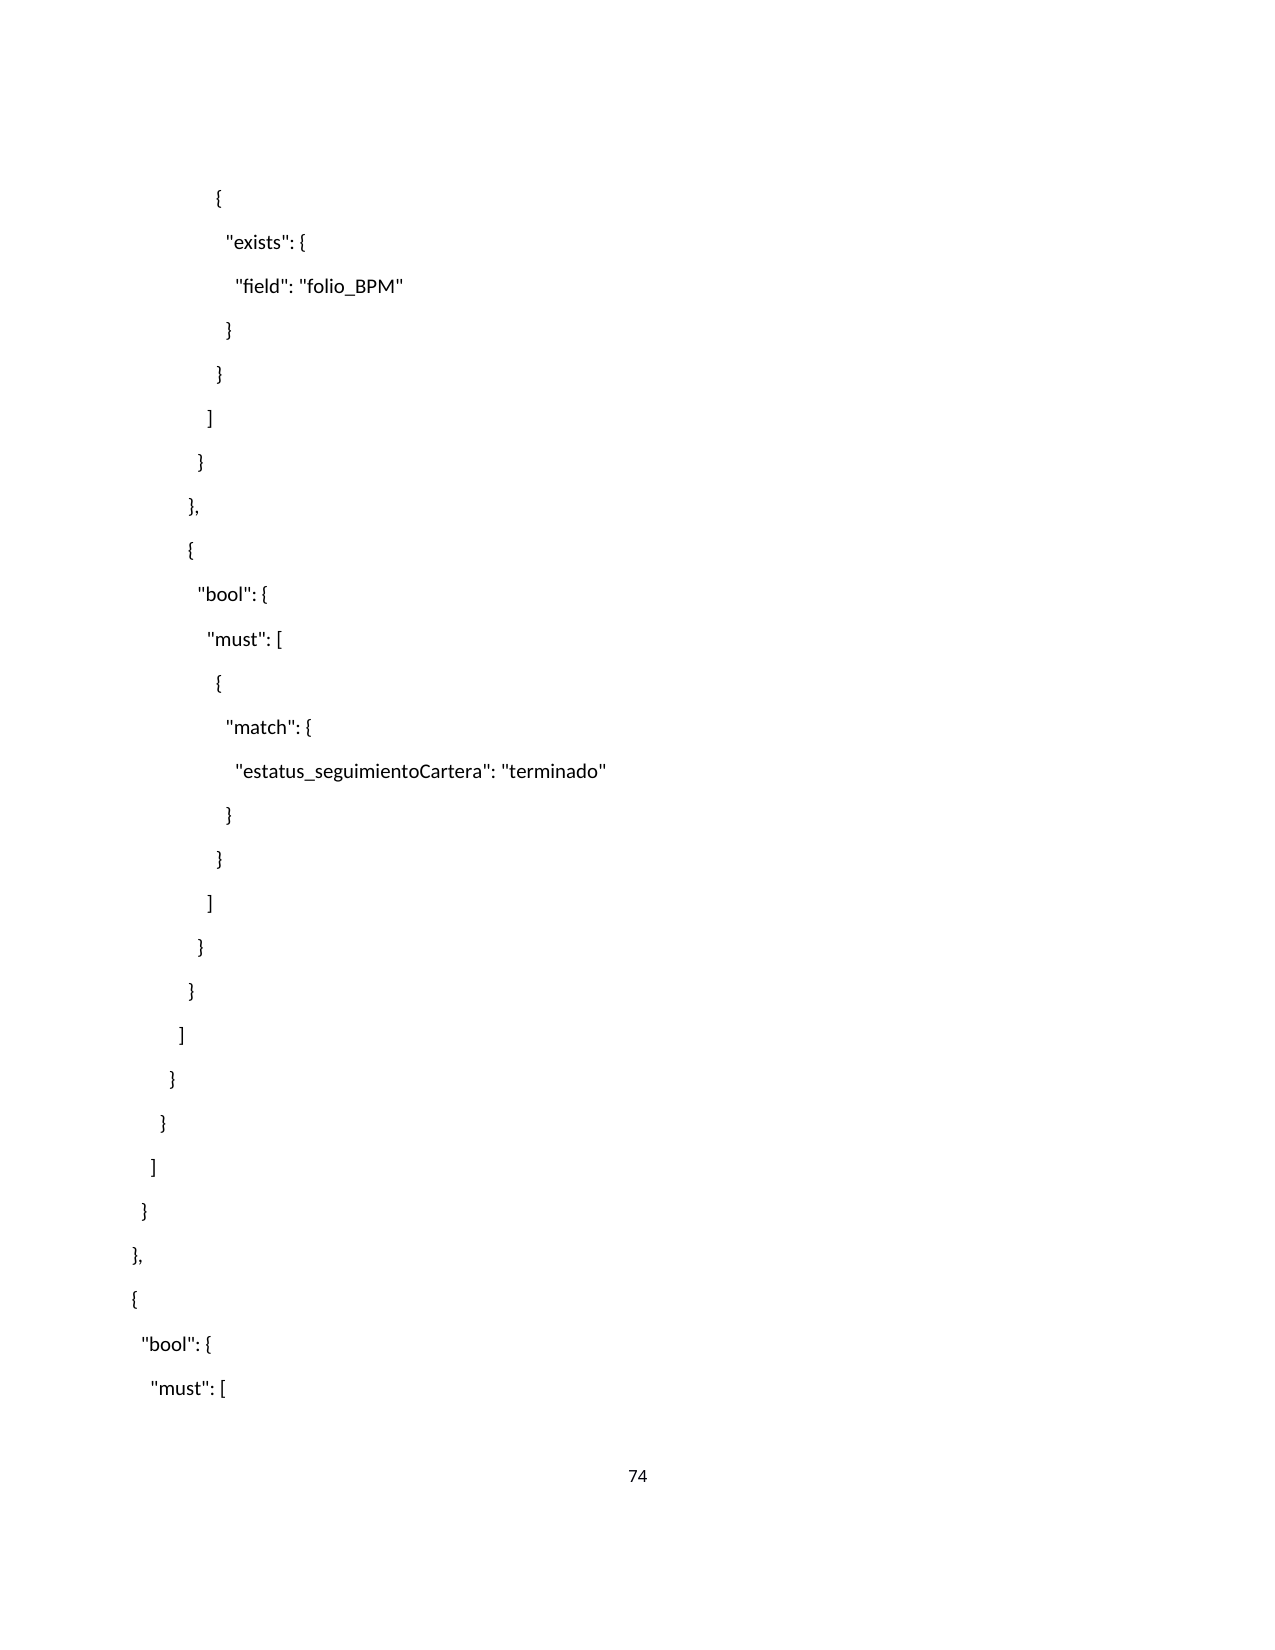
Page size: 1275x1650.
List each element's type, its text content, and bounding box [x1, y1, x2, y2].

text "estatus_seguimientoCartera": "terminado" [75, 758, 1200, 783]
text "must": [ [75, 1375, 1200, 1400]
text "match": { [75, 714, 1200, 739]
text } [75, 846, 1200, 871]
text } [75, 361, 1200, 387]
text } [75, 802, 1200, 827]
text { [75, 1287, 1200, 1312]
text "bool": { [75, 582, 1200, 607]
text } [75, 1066, 1200, 1092]
text "bool": { [75, 1331, 1200, 1356]
text } [75, 449, 1200, 475]
text ] [75, 890, 1200, 916]
text ] [75, 1022, 1200, 1048]
text } [75, 317, 1200, 343]
text { [75, 185, 1200, 211]
text { [75, 538, 1200, 563]
text } [75, 1198, 1200, 1224]
text ] [75, 405, 1200, 431]
text "exists": { [75, 229, 1200, 254]
text } [75, 978, 1200, 1004]
text } [75, 934, 1200, 959]
text }, [75, 493, 1200, 519]
text ] [75, 1154, 1200, 1180]
text "field": "folio_BPM" [75, 273, 1200, 299]
text } [75, 1110, 1200, 1136]
text { [75, 670, 1200, 695]
text "must": [ [75, 626, 1200, 651]
text }, [75, 1243, 1200, 1268]
